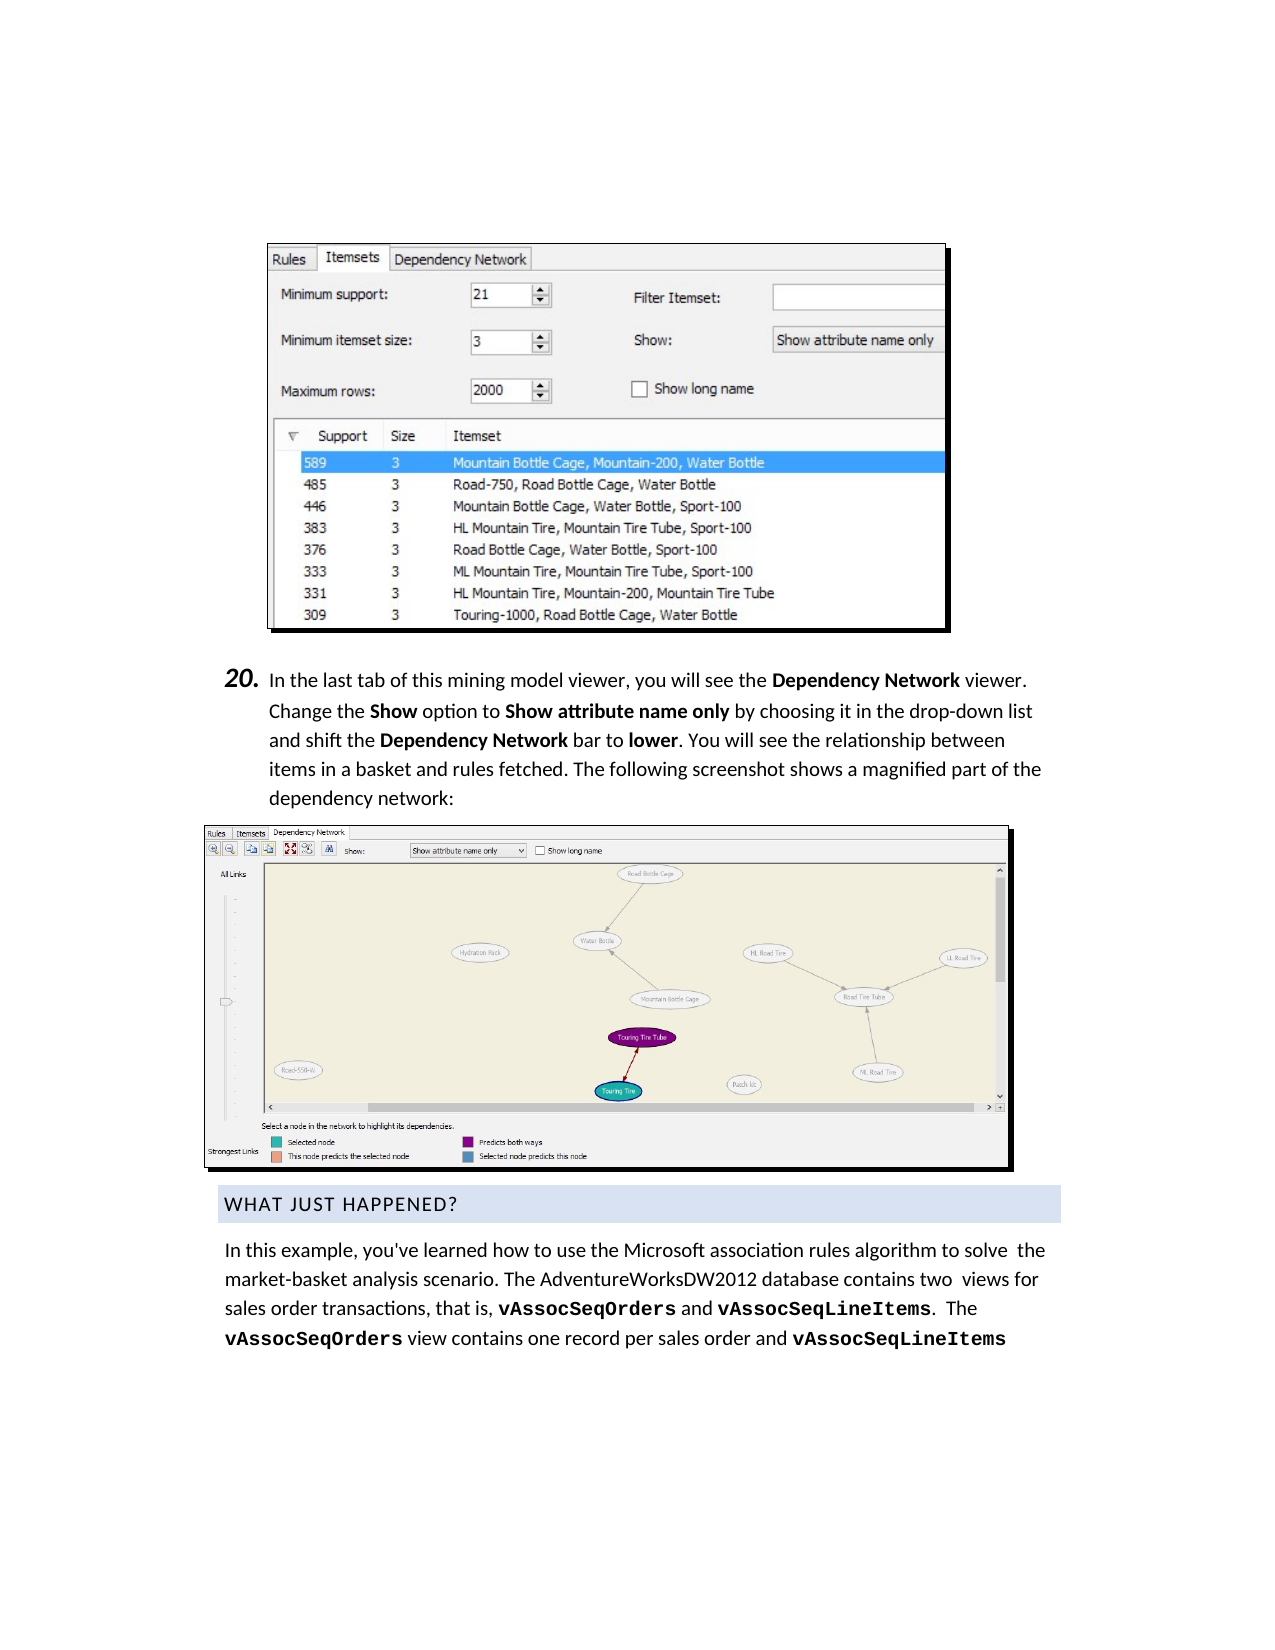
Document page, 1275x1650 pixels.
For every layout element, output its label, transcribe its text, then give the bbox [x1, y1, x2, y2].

subtitle What just happened? [224, 1191, 1054, 1216]
picture [268, 244, 945, 628]
list In the last tab of this mining model viewer, you will see the Dependency Network viewer. Change the Show option to Show attribute name only by choosing it in the drop-down list and shift the Dependency Network bar to lower. You will see the relationship between items in a basket and rules fetched. The following screenshot shows a magnified part of the dependency network: [224, 660, 1049, 811]
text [224, 1237, 1049, 1351]
picture [205, 826, 1008, 1167]
